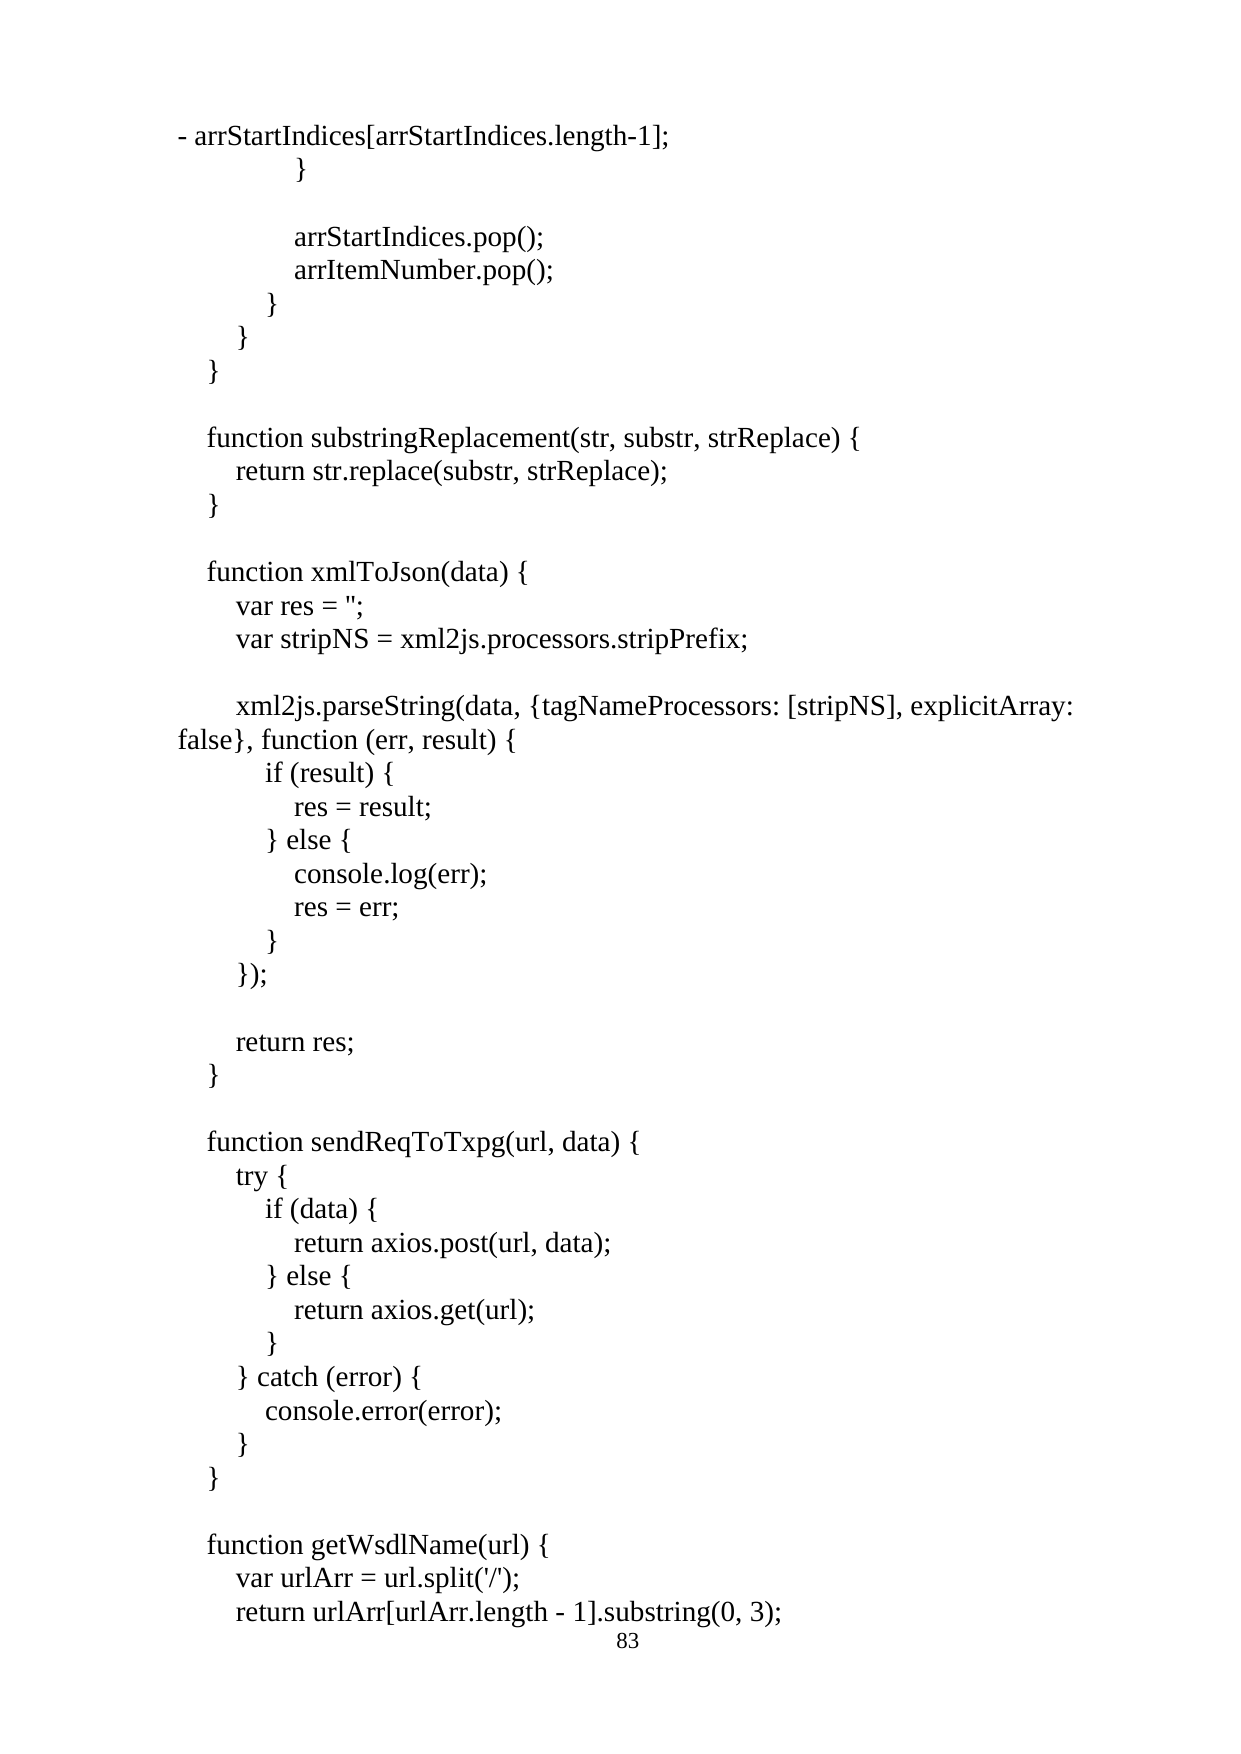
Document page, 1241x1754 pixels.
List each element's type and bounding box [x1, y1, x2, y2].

text [177, 118, 1152, 1627]
